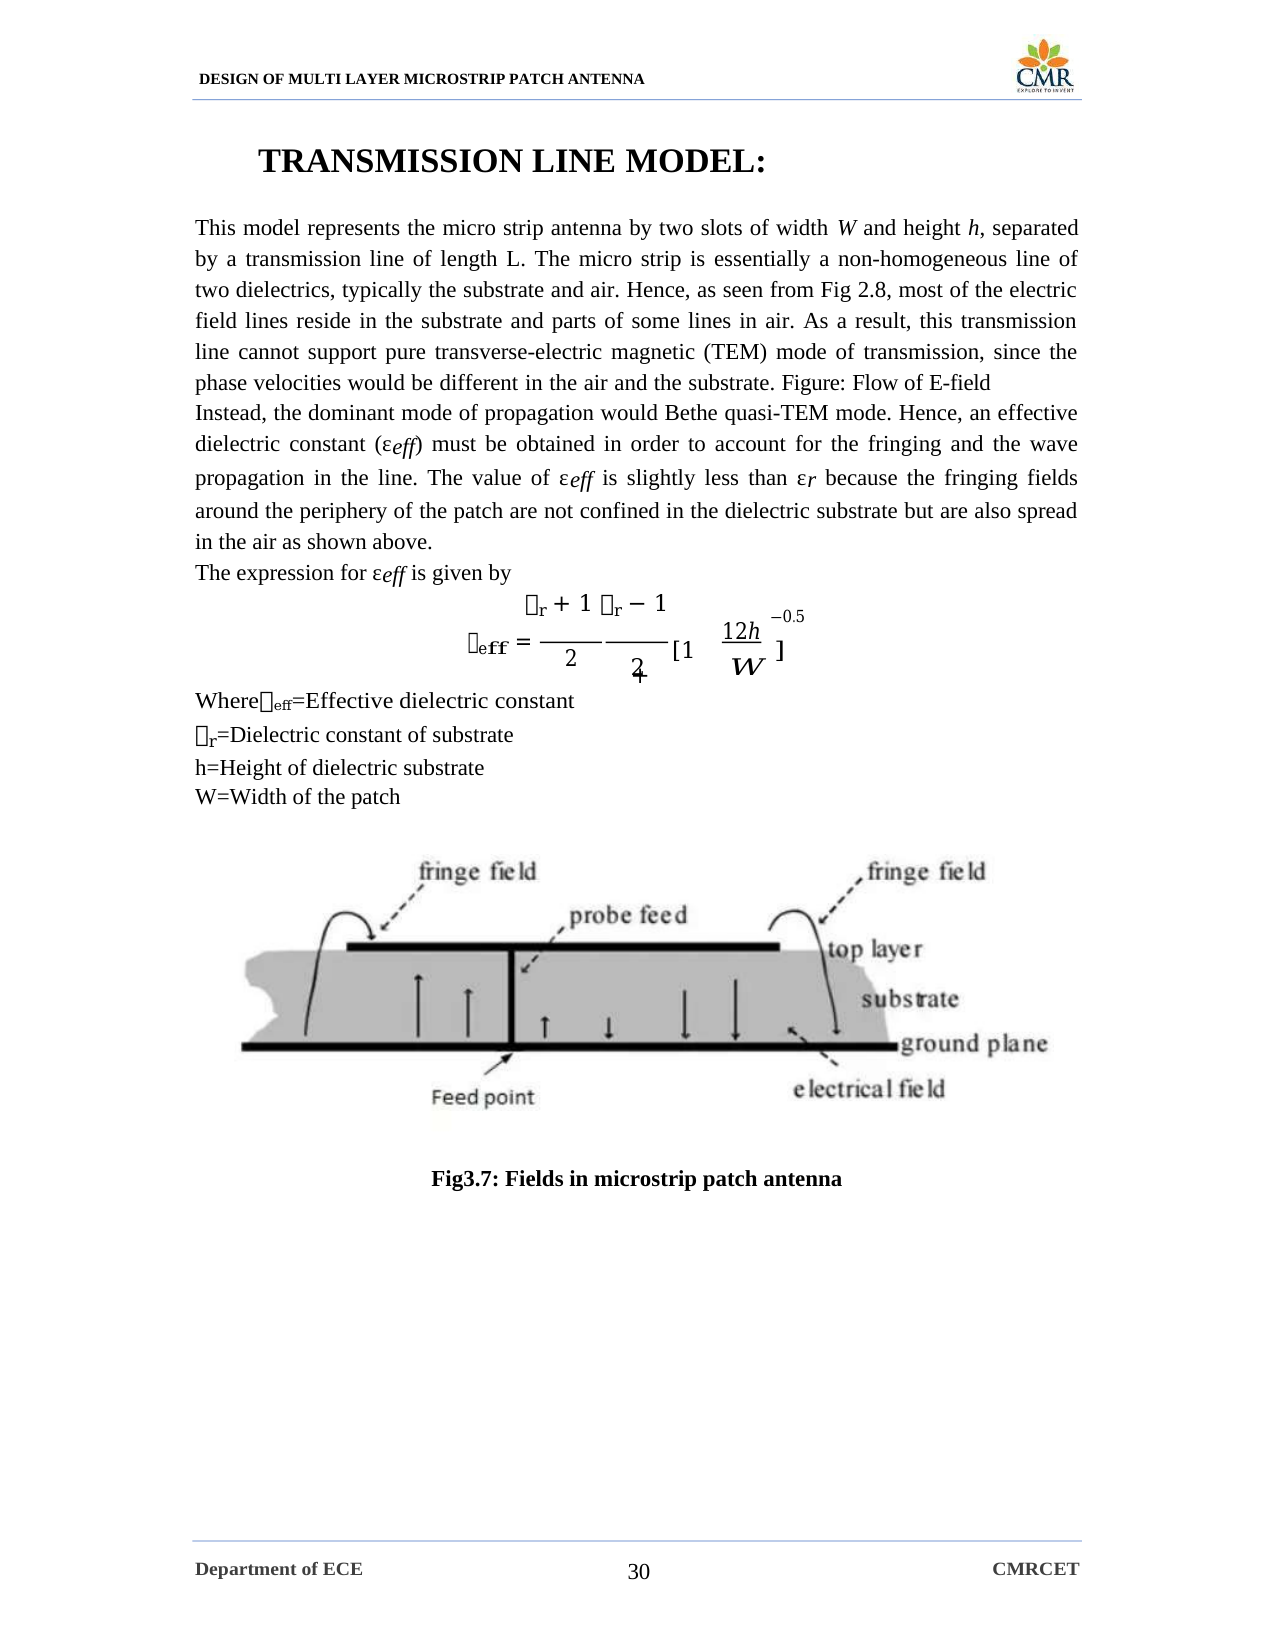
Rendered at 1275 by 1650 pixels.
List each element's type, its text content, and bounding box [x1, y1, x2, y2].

text 2 [1 + [630, 628, 717, 689]
subtitle Fig3.7: Fields in microstrip patch antenna [163, 1165, 1110, 1192]
text Where𝜖eff=Effective dielectric constant [195, 689, 1167, 713]
text 𝜖eff = 2 [127, 628, 577, 672]
text 𝑊 ] [729, 628, 1167, 666]
list TRANSMISSION LINE MODEL: [202, 141, 1167, 180]
text This model represents the micro strip antenna by two slots of width W and height h, separated by a transmission line of length L. The micro strip is essentially a non-homogeneous line of two dielectrics, typically the substrate and air. Hence, as seen from Fig 2.8, most of the electric field lines reside in the substrate and parts of some lines in air. As a result, this transmission line cannot support pure transverse-electric magnetic (TEM) mode of transmission, since the phase velocities would be different in the air and the substrate. Figure: Flow of E-field [195, 214, 1079, 395]
text Instead, the dominant mode of propagation would Bethe quasi-TEM mode. Hence, an effective dielectric constant (εeff) must be obtained in order to account for the fringing and the wave propagation in the line. The value of εeff is slightly less than εr because the fringing fields around the periphery of the patch are not confined in the dielectric substrate but are also spread in the air as shown above. [195, 399, 1079, 554]
text The expression for εeff is given by [195, 559, 1167, 587]
text 𝜖r + 1 𝜖r − 1 [127, 595, 668, 616]
text 𝜖r=Dielectric constant of substrate h=Height of dielectric substrate W=Width of the patch [195, 721, 574, 809]
picture [1010, 34, 1079, 93]
picture [234, 854, 1054, 1132]
text 12ℎ –0.5 [722, 600, 1167, 628]
